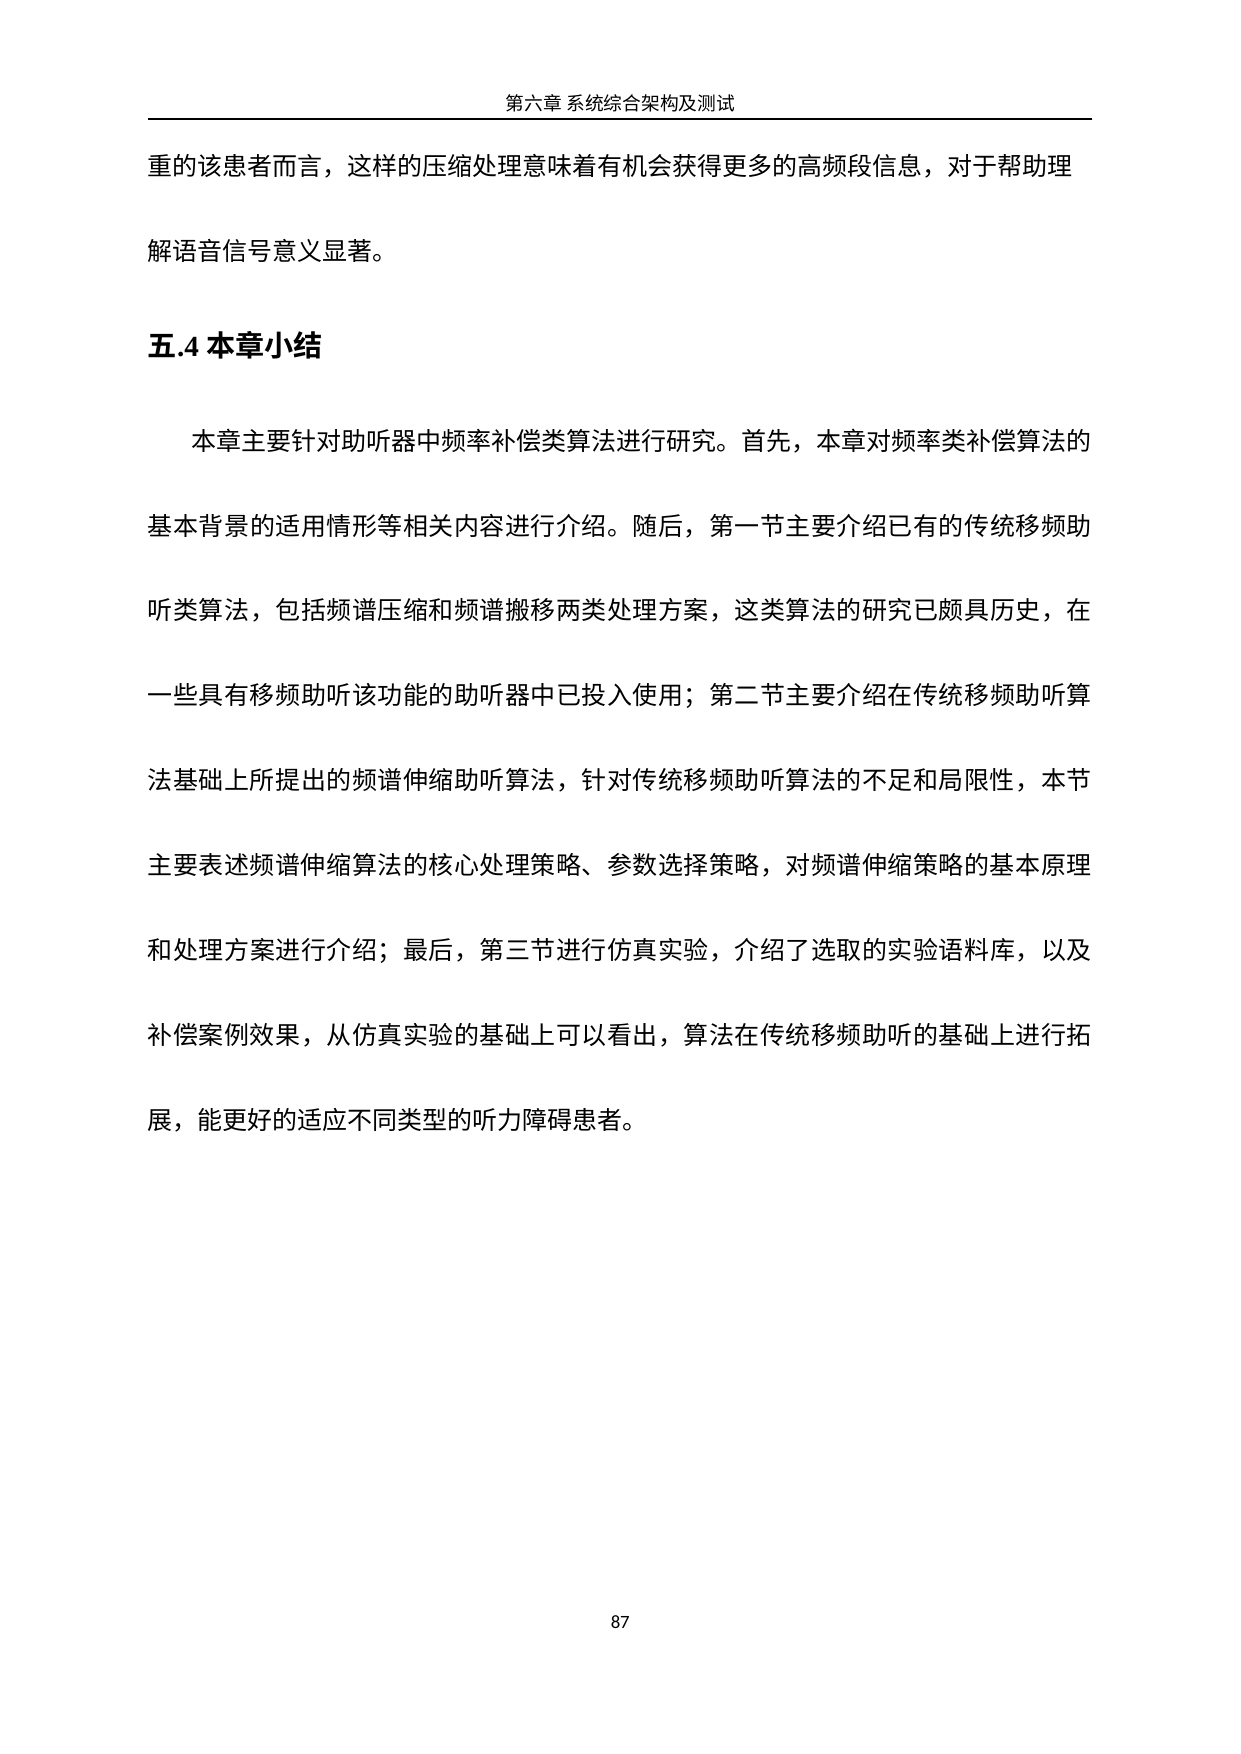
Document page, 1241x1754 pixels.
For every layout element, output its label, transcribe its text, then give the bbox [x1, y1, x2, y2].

list 本章主要针对助听器中频率补偿类算法进行研究。首先，本章对频率类补偿算法的基本背景的适用情形等相关内容进行介绍。随后，第一节主要介绍已有的传统移频助听类算法，包括频谱压缩和频谱搬移两类处理方案，这类算法的研究已颇具历史，在一些具有移频助听该功能的助听器中已投入使用；第二节主要介绍在传统移频助听算法基础上所提出的频谱伸缩助听算法，针对传统移频助听算法的不足和局限性，本节主要表述频谱伸缩算法的核心处理策略、参数选择策略，对频谱伸缩策略的基本原理和处理方案进行介绍；最后，第三节进行仿真实验，介绍了选取的实验语料库，以及补偿案例效果，从仿真实验的基础上可以看出，算法在传统移频助听的基础上进行拓展，能更好的适应不同类型的听力障碍患者。 [148, 405, 1092, 1152]
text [148, 131, 1092, 284]
list 本章小结 [148, 310, 1092, 378]
